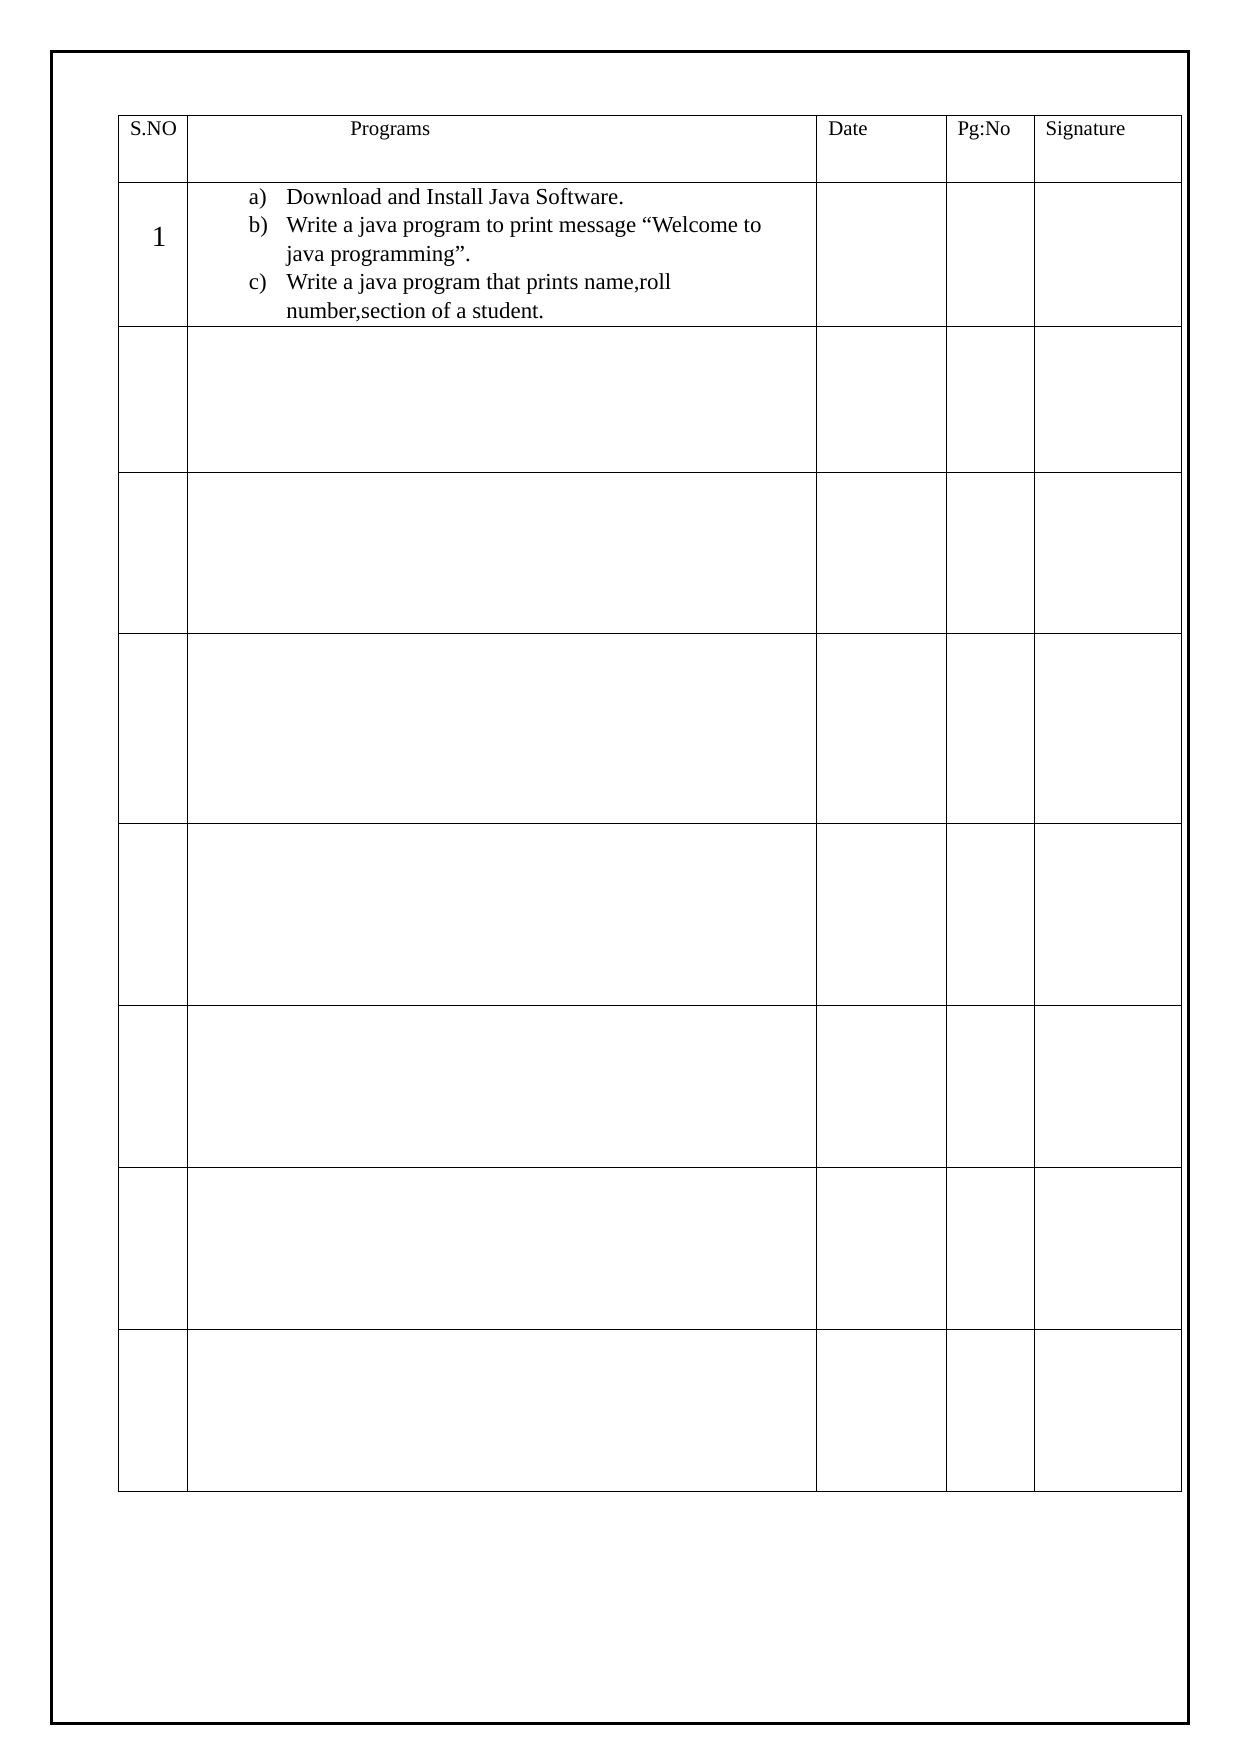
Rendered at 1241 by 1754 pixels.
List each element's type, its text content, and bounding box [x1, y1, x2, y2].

table_cell [947, 824, 1034, 1005]
table_cell [817, 1168, 946, 1329]
table_header S.NO [119, 116, 187, 182]
table_cell [817, 824, 946, 1005]
table_cell [188, 473, 816, 633]
table_cell [947, 327, 1034, 472]
table_cell [1035, 473, 1181, 633]
table_cell [817, 634, 946, 823]
table_header Pg:No [947, 116, 1034, 182]
table_cell [1035, 1006, 1181, 1167]
table_cell [119, 634, 187, 823]
table_cell [1035, 824, 1181, 1005]
table_header Programs [188, 116, 816, 182]
table_cell [817, 1330, 946, 1491]
table_cell [188, 1006, 816, 1167]
table_cell [188, 824, 816, 1005]
table_cell [947, 634, 1034, 823]
table_cell [119, 473, 187, 633]
table_cell [188, 634, 816, 823]
table_cell [817, 1006, 946, 1167]
table_cell [188, 1330, 816, 1491]
table_cell [119, 327, 187, 472]
table_cell [947, 183, 1034, 326]
table_cell [119, 1330, 187, 1491]
table_cell [947, 473, 1034, 633]
table_cell [947, 1168, 1034, 1329]
table_cell [119, 1006, 187, 1167]
table_header Date [817, 116, 946, 182]
table_cell [1035, 327, 1181, 472]
table_cell [188, 1168, 816, 1329]
table_cell [1035, 1168, 1181, 1329]
table_cell [1035, 183, 1181, 326]
table_cell [817, 473, 946, 633]
table_cell 1 [119, 183, 187, 326]
table_cell [817, 183, 946, 326]
table_cell [1035, 1330, 1181, 1491]
table_cell Download and Install Java Software. Write a java program to print message “Welcome to java programming”. Write a java program that prints name,roll number,section of a student. [188, 183, 816, 326]
table_cell [1035, 634, 1181, 823]
table_cell [947, 1006, 1034, 1167]
table_cell [188, 327, 816, 472]
table_cell [119, 1168, 187, 1329]
table_cell [119, 824, 187, 1005]
table_cell [947, 1330, 1034, 1491]
table_cell [817, 327, 946, 472]
table_header Signature [1035, 116, 1181, 182]
